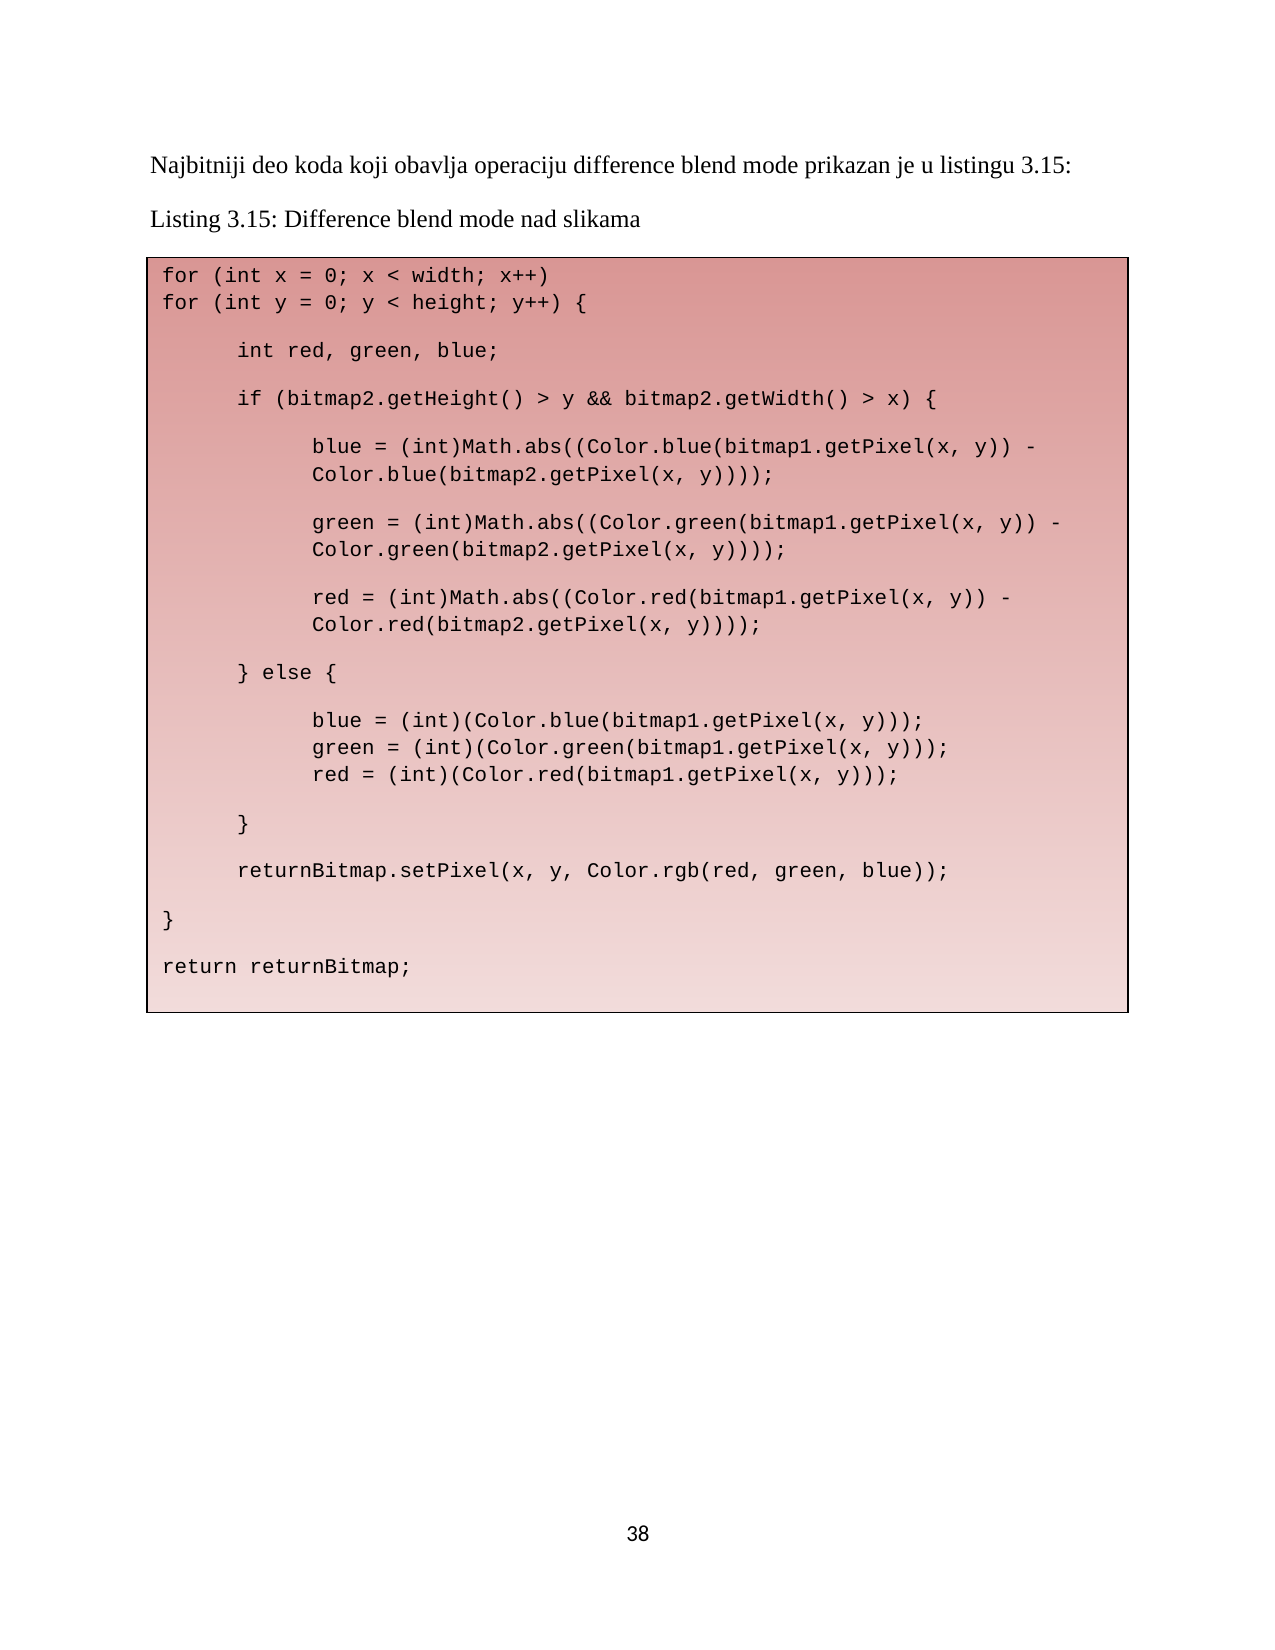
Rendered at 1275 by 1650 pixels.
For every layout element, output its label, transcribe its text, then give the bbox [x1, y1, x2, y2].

text Listing 3.15: Difference blend mode nad slikama [150, 204, 1125, 233]
text Najbitniji deo koda koji obavlja operaciju difference blend mode prikazan je u listingu 3.15: [150, 150, 1125, 179]
